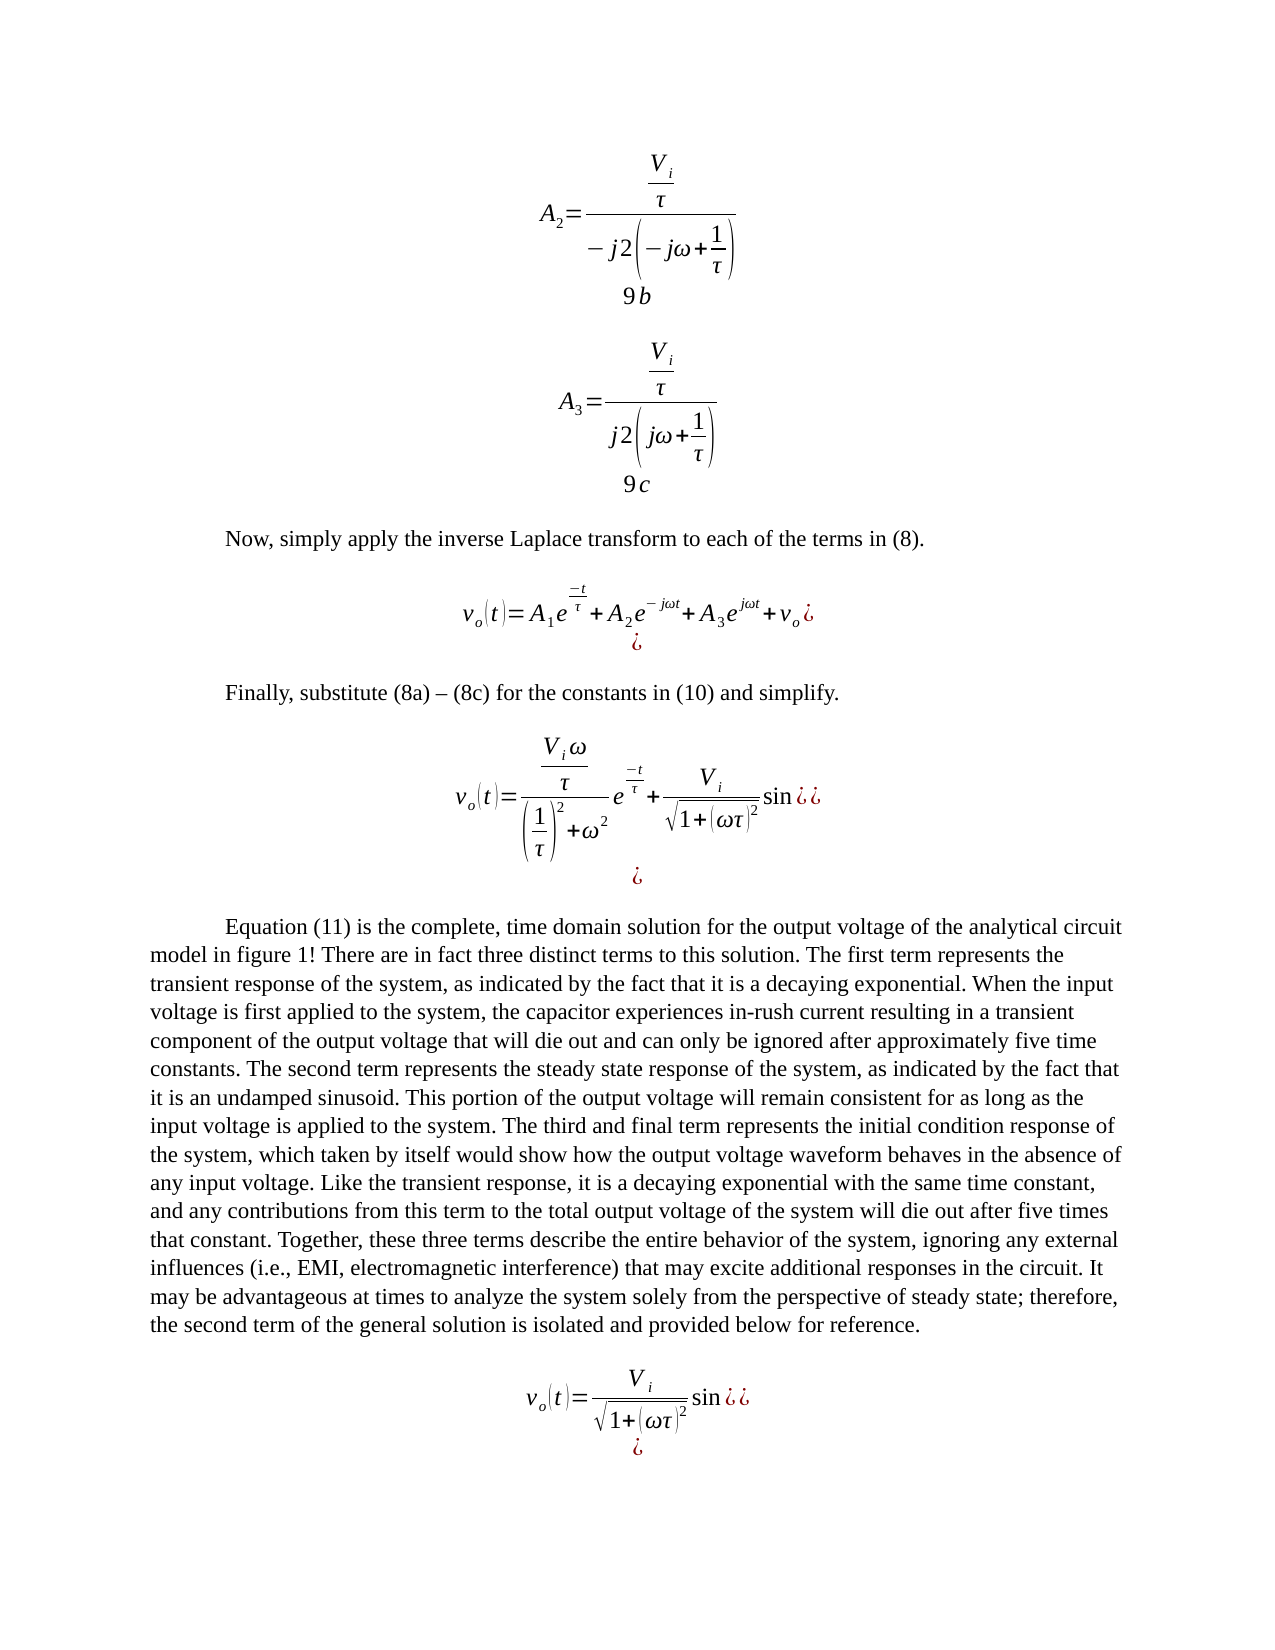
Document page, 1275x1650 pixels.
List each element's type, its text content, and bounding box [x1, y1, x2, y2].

text Now, simply apply the inverse Laplace transform to each of the terms in (8). [150, 525, 1125, 552]
text Equation (11) is the complete, time domain solution for the output voltage of the analytical circuit model in figure 1! There are in fact three distinct terms to this solution. The first term represents the transient response of the system, as indicated by the fact that it is a decaying exponential. When the input voltage is first applied to the system, the capacitor experiences in-rush current resulting in a transient component of the output voltage that will die out and can only be ignored after approximately five time constants. The second term represents the steady state response of the system, as indicated by the fact that it is an undamped sinusoid. This portion of the output voltage will remain consistent for as long as the input voltage is applied to the system. The third and final term represents the initial condition response of the system, which taken by itself would show how the output voltage waveform behaves in the absence of any input voltage. Like the transient response, it is a decaying exponential with the same time constant, and any contributions from this term to the total output voltage of the system will die out after five times that constant. Together, these three terms describe the entire behavior of the system, ignoring any external influences (i.e., EMI, electromagnetic interference) that may excite additional responses in the circuit. It may be advantageous at times to analyze the system solely from the perspective of steady state; therefore, the second term of the general solution is isolated and provided below for reference. [150, 913, 1125, 1338]
text Finally, substitute (8a) – (8c) for the constants in (10) and simplify. [150, 679, 1125, 706]
